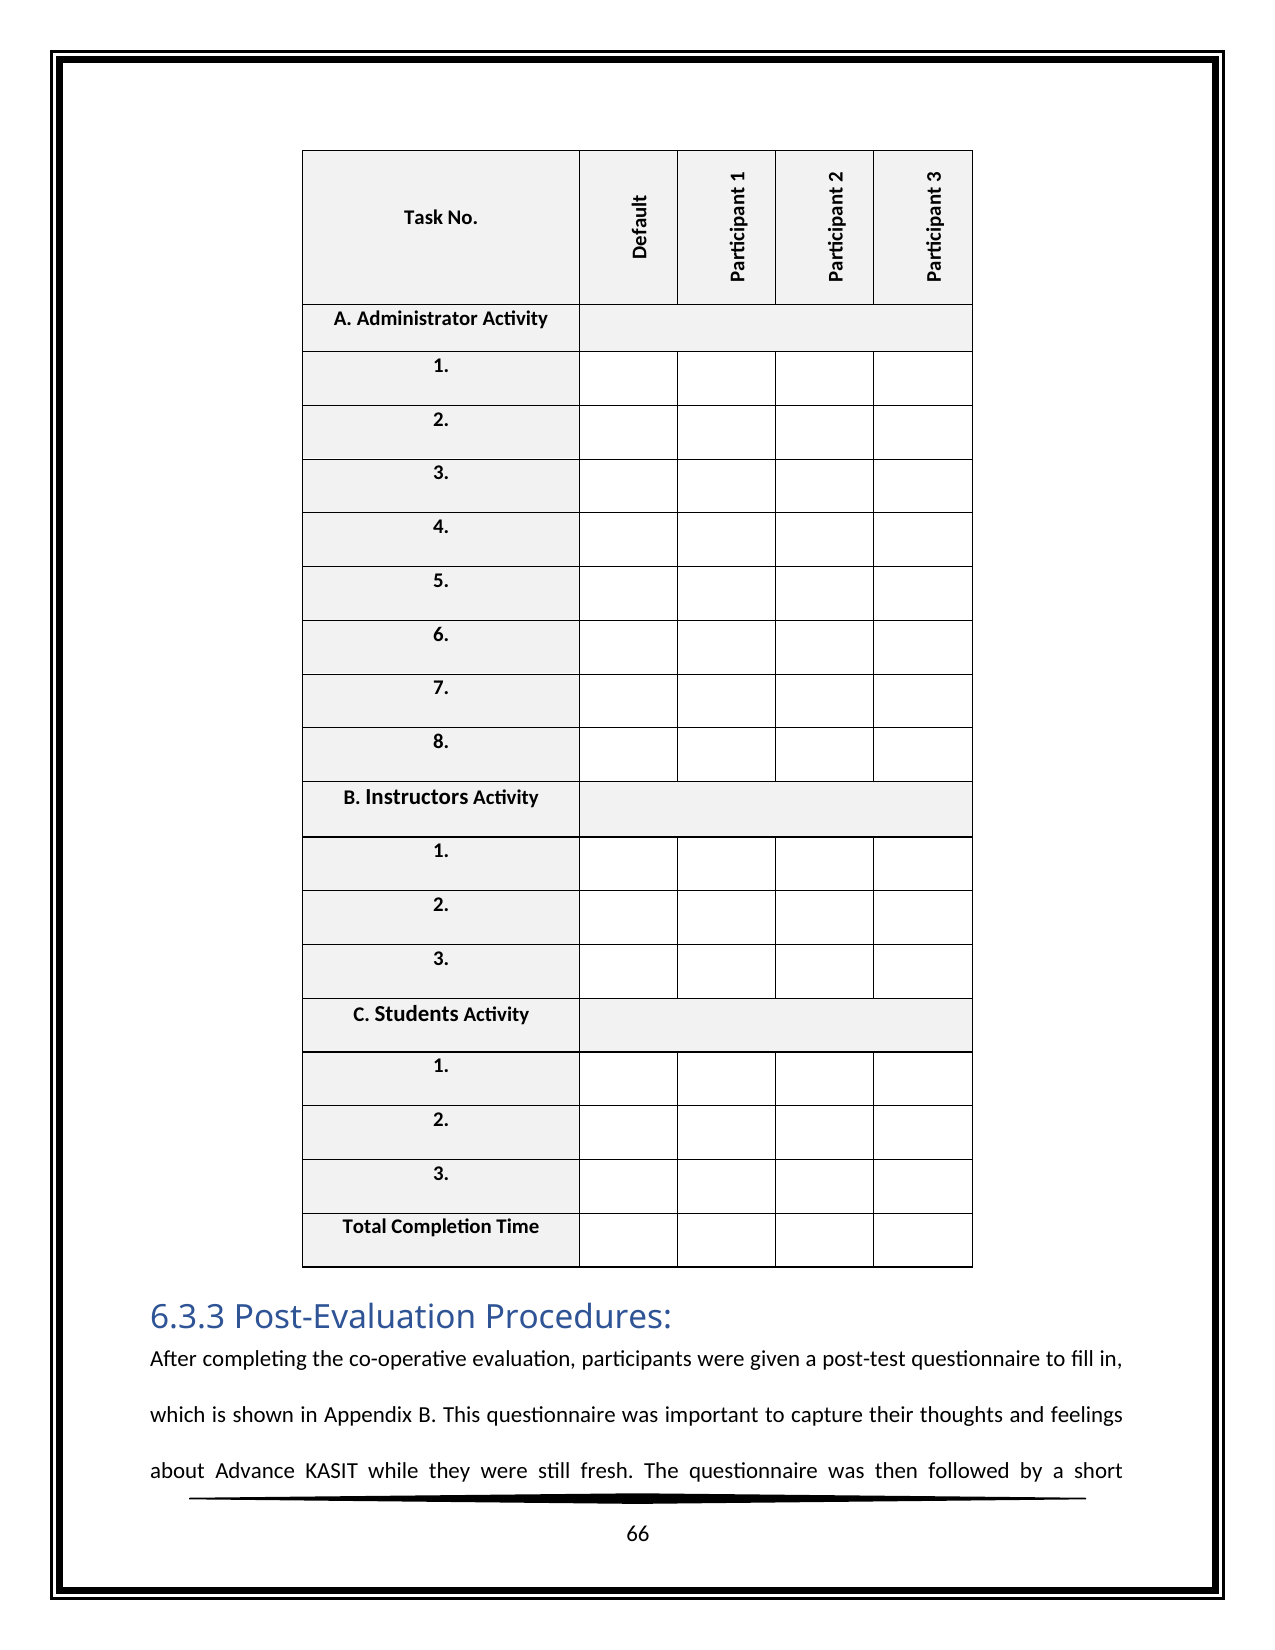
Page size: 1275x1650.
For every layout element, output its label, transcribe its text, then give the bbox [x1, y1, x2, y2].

table_cell [580, 406, 677, 458]
table_cell [874, 891, 972, 944]
table_cell [776, 352, 873, 405]
table_cell [678, 1160, 775, 1213]
table_cell [678, 621, 775, 673]
table_cell [678, 891, 775, 944]
table_cell B. Instructors Activity [303, 782, 579, 836]
table_header Task No. [303, 151, 579, 304]
table_cell [776, 621, 873, 673]
table_cell [678, 1053, 775, 1105]
table_cell [580, 728, 677, 781]
table_cell 3. [303, 1160, 579, 1213]
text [150, 1344, 1125, 1485]
table_cell 3. [303, 945, 579, 998]
table_cell [874, 1053, 972, 1105]
table_cell [874, 406, 972, 458]
table_cell [874, 1160, 972, 1213]
table_cell [678, 406, 775, 458]
table_cell [776, 567, 873, 620]
table_cell [580, 1160, 677, 1213]
table_cell 1. [303, 838, 579, 890]
table_cell [874, 728, 972, 781]
table_cell [678, 460, 775, 512]
table_cell A. Administrator Activity [303, 305, 579, 351]
table_cell 4. [303, 513, 579, 566]
table_cell [874, 838, 972, 890]
table_cell [678, 945, 775, 998]
table_cell [580, 460, 677, 512]
table_cell [580, 305, 972, 351]
table_cell [874, 460, 972, 512]
table_cell 2. [303, 891, 579, 944]
table_cell [776, 460, 873, 512]
table_cell [776, 891, 873, 944]
table_cell [580, 352, 677, 405]
table_cell Total Completion Time [303, 1214, 579, 1266]
table_cell 3. [303, 460, 579, 512]
table_cell 2. [303, 406, 579, 458]
table_header Participant 3 [874, 151, 972, 304]
table_cell [580, 567, 677, 620]
table_cell [580, 838, 677, 890]
table_cell C. Students Activity [303, 999, 579, 1051]
table_cell [580, 1053, 677, 1105]
table_cell [776, 675, 873, 727]
table_header Participant 1 [678, 151, 775, 304]
table_cell 8. [303, 728, 579, 781]
table_cell [874, 513, 972, 566]
table_cell [776, 1214, 873, 1266]
table_cell [874, 621, 972, 673]
table_cell [678, 1214, 775, 1266]
table_cell [580, 999, 972, 1051]
table_cell [580, 621, 677, 673]
table_cell [580, 513, 677, 566]
table_cell 1. [303, 1053, 579, 1105]
table_cell [776, 1053, 873, 1105]
table_cell [776, 838, 873, 890]
table_cell [580, 675, 677, 727]
table_cell [678, 513, 775, 566]
table_cell [874, 675, 972, 727]
table_cell [580, 1106, 677, 1159]
table_cell [874, 1106, 972, 1159]
table_cell [678, 675, 775, 727]
table_cell [776, 406, 873, 458]
table_cell [874, 945, 972, 998]
table_cell 6. [303, 621, 579, 673]
table_cell [678, 1106, 775, 1159]
table_cell [776, 1160, 873, 1213]
table_cell [776, 513, 873, 566]
table_cell 7. [303, 675, 579, 727]
table_cell [580, 782, 972, 836]
table_cell [678, 838, 775, 890]
subtitle 6.3.3 Post-Evaluation Procedures: [150, 1292, 1125, 1338]
table_cell [874, 567, 972, 620]
table_cell [776, 728, 873, 781]
table_cell [776, 945, 873, 998]
table_cell 2. [303, 1106, 579, 1159]
table_cell [874, 1214, 972, 1266]
table_header Default [580, 151, 677, 304]
table_cell [874, 352, 972, 405]
table_cell [580, 1214, 677, 1266]
table_cell [678, 567, 775, 620]
table_cell [678, 728, 775, 781]
table_cell [580, 891, 677, 944]
table_cell [678, 352, 775, 405]
table_cell [580, 945, 677, 998]
table_cell [776, 1106, 873, 1159]
table_header Participant 2 [776, 151, 873, 304]
table_cell 5. [303, 567, 579, 620]
table_cell 1. [303, 352, 579, 405]
